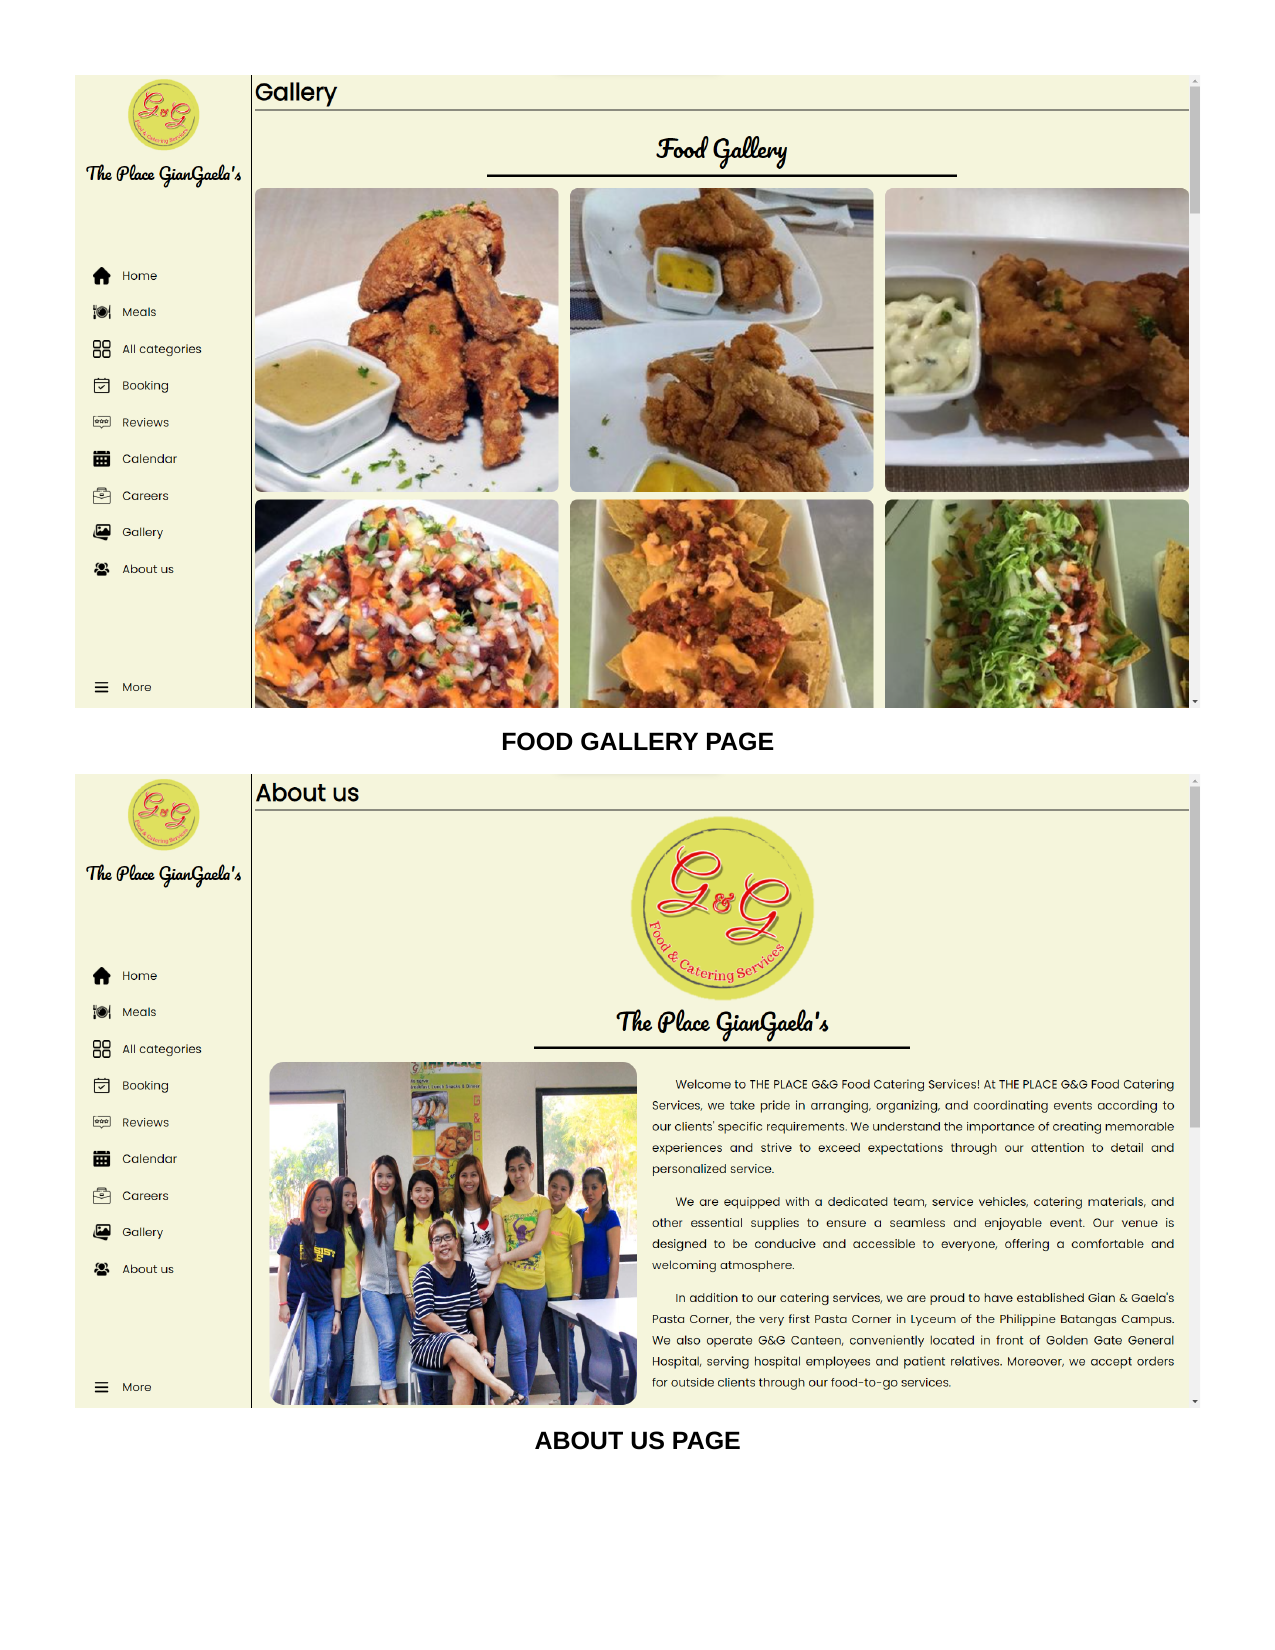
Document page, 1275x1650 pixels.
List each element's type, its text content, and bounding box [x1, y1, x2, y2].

picture [75, 774, 1200, 1408]
picture [75, 75, 1200, 708]
text FOOD GALLERY PAGE [75, 727, 1200, 755]
text ABOUT US PAGE [75, 1426, 1200, 1455]
